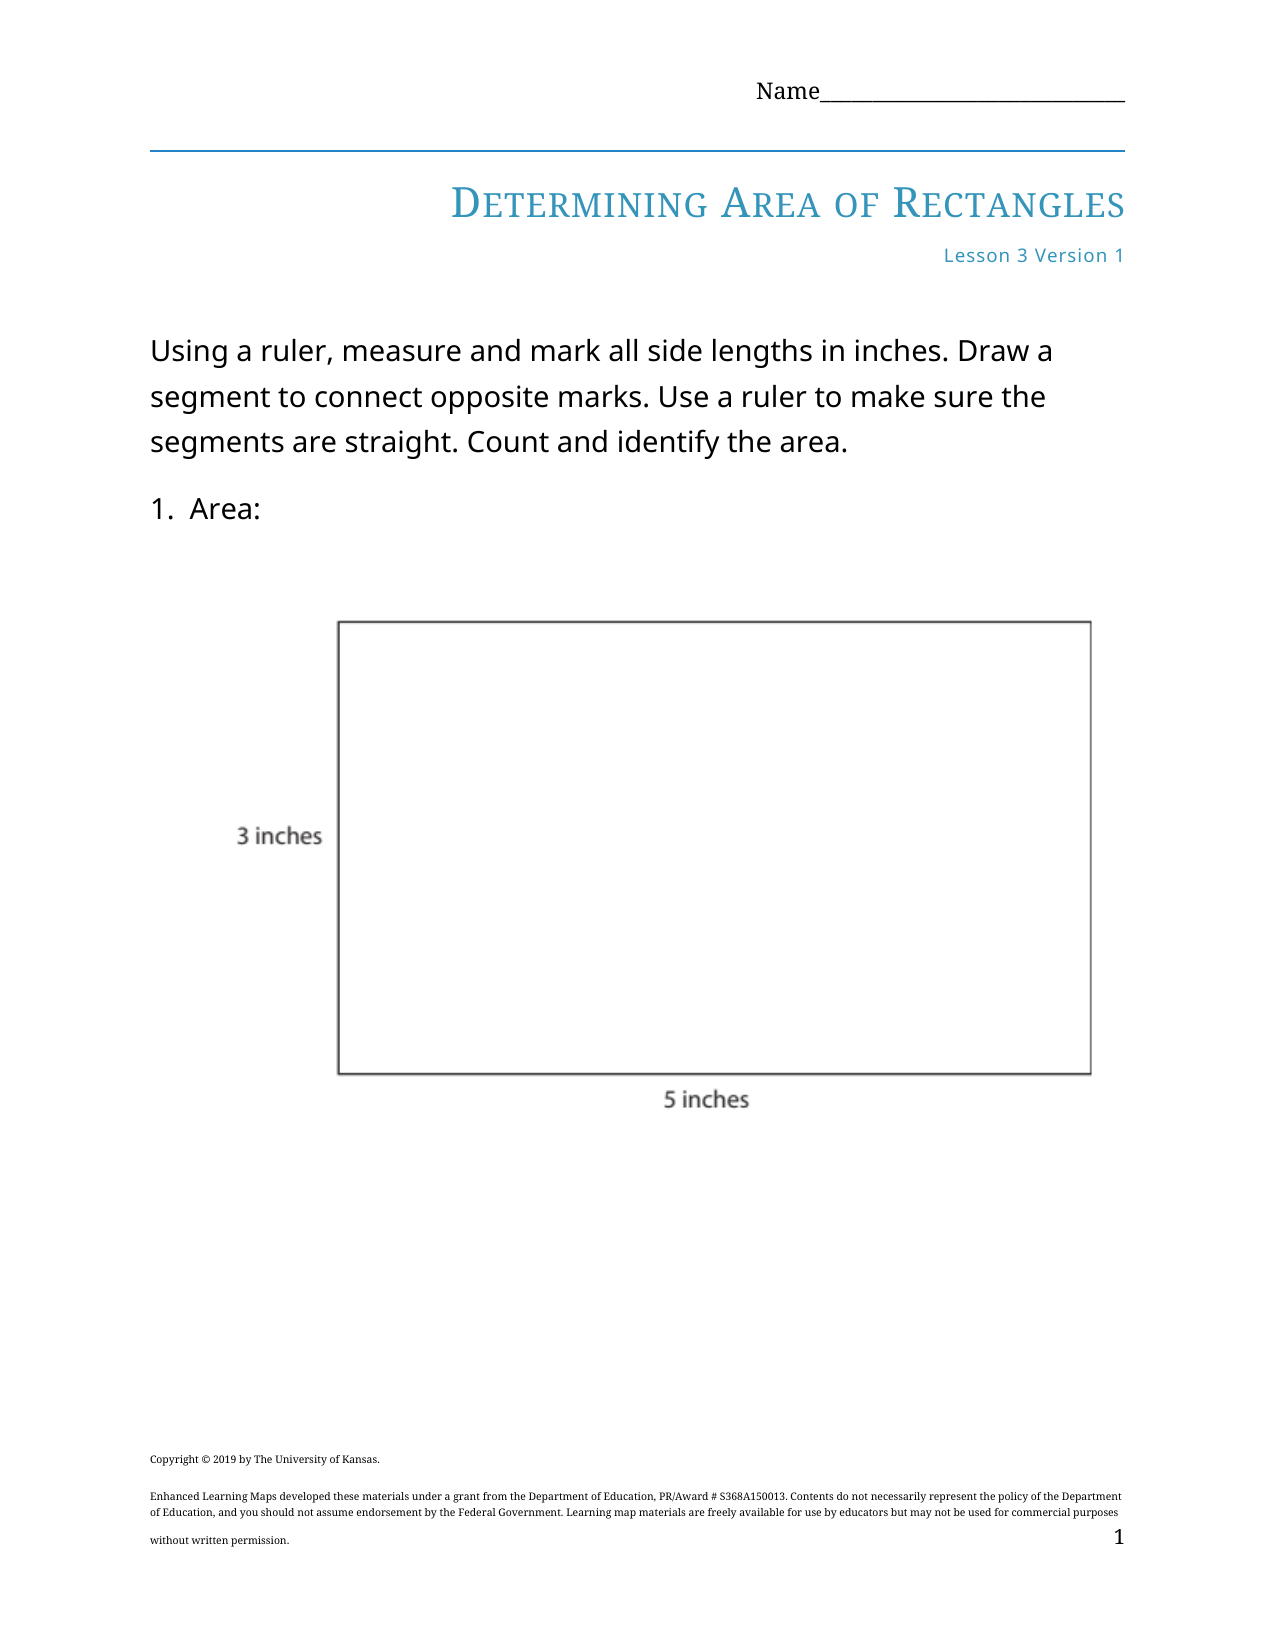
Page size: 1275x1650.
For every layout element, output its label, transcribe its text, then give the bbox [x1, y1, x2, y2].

subtitle Lesson 3 Version 1 [150, 242, 1125, 268]
title Determining Area of Rectangles [150, 152, 1125, 230]
text 1. Area: [150, 488, 1125, 528]
text Using a ruler, measure and mark all side lengths in inches. Draw a segment to connect opposite marks. Use a ruler to make sure the segments are straight. Count and identify the area. [150, 330, 1125, 461]
